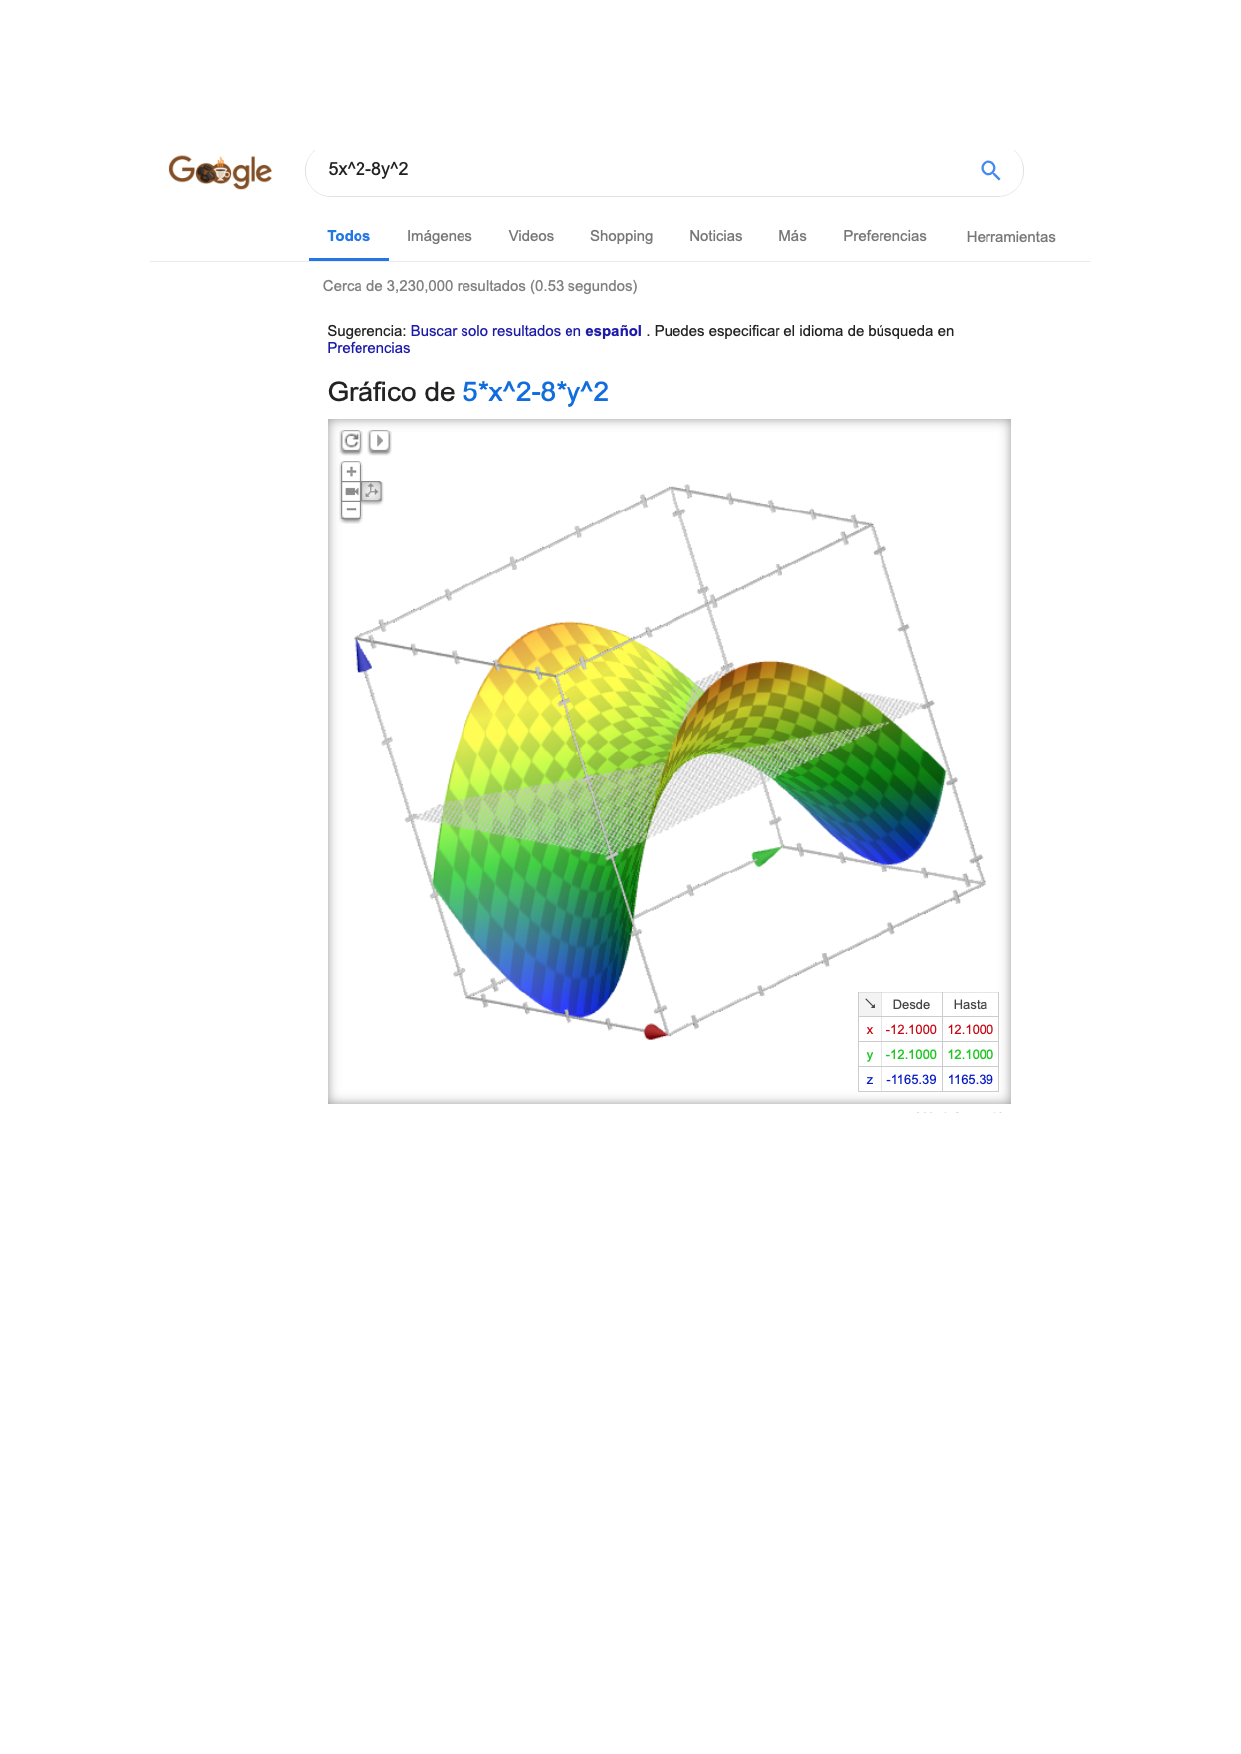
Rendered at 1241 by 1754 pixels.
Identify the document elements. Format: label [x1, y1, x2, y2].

picture [150, 150, 1091, 1113]
